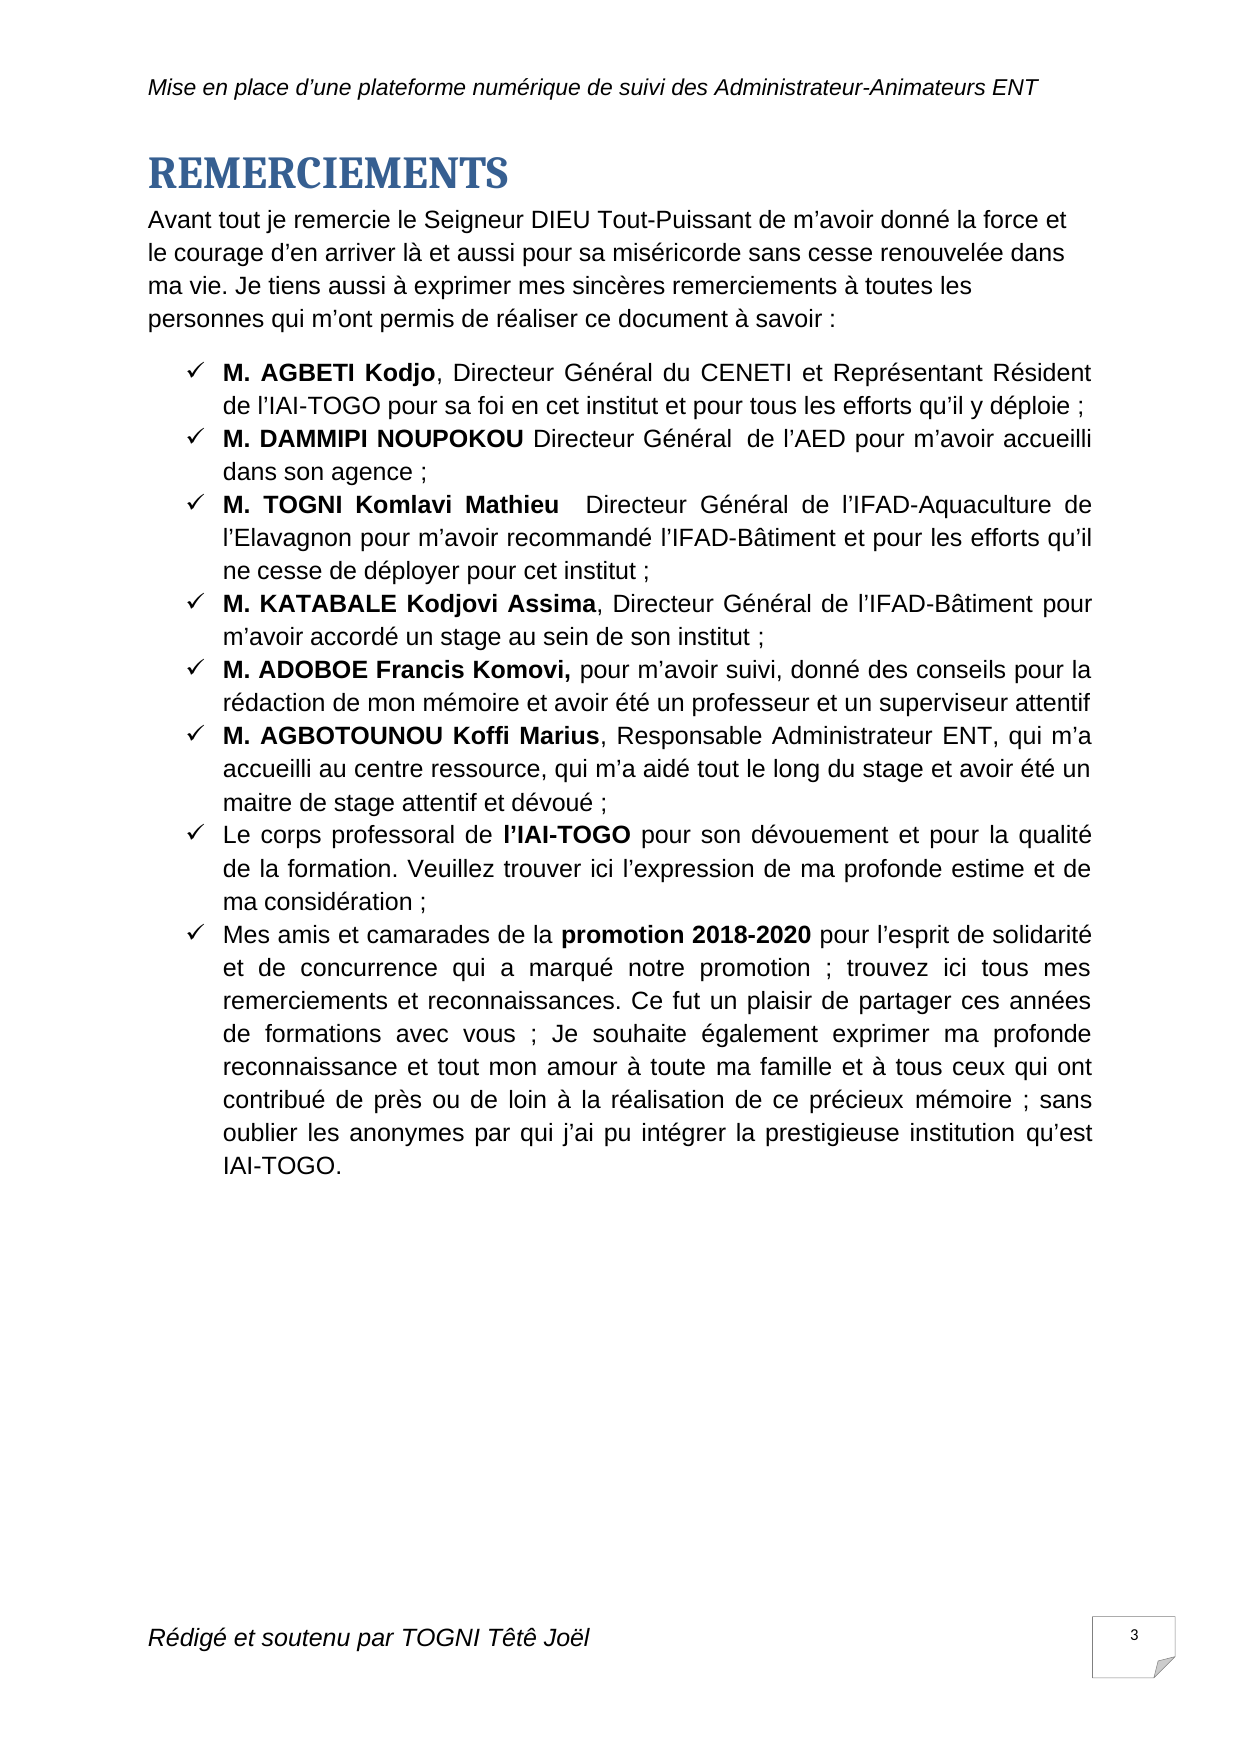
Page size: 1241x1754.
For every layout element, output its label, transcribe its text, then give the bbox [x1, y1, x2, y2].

list M. AGBOTOUNOU Koffi Marius, Responsable Administrateur ENT, qui m’a accueilli au centre ressource, qui m’a aidé tout le long du stage et avoir été un maitre de stage attentif et dévoué ; [185, 721, 1092, 816]
list Mes amis et camarades de la promotion 2018-2020 pour l’esprit de solidarité et de concurrence qui a marqué notre promotion ; trouvez ici tous mes remerciements et reconnaissances. Ce fut un plaisir de partager ces années de formations avec vous ; Je souhaite également exprimer ma profonde reconnaissance et tout mon amour à toute ma famille et à tous ceux qui ont contribué de près ou de loin à la réalisation de ce précieux mémoire ; sans oublier les anonymes par qui j’ai pu intégrer la prestigieuse institution qu’est IAI-TOGO. [185, 920, 1092, 1180]
text REMERCIEMENTS Avant tout je remercie le Seigneur DIEU Tout-Puissant de m’avoir donné la force et le courage d’en arriver là et aussi pour sa miséricorde sans cesse renouvelée dans ma vie. Je tiens aussi à exprimer mes sincères remerciements à toutes les personnes qui m’ont permis de réaliser ce document à savoir : [148, 148, 1092, 332]
list M. DAMMIPI NOUPOKOU Directeur Général de l’AED pour m’avoir accueilli dans son agence ; [185, 424, 1092, 486]
list Le corps professoral de l’IAI-TOGO pour son dévouement et pour la qualité de la formation. Veuillez trouver ici l’expression de ma profonde estime et de ma considération ; [185, 821, 1092, 915]
list M. KATABALE Kodjovi Assima, Directeur Général de l’IFAD-Bâtiment pour m’avoir accordé un stage au sein de son institut ; [185, 589, 1092, 651]
list M. AGBETI Kodjo, Directeur Général du CENETI et Représentant Résident de l’IAI-TOGO pour sa foi en cet institut et pour tous les efforts qu’il y déploie ; [185, 358, 1092, 419]
list M. TOGNI Komlavi Mathieu Directeur Général de l’IFAD-Aquaculture de l’Elavagnon pour m’avoir recommandé l’IFAD-Bâtiment et pour les efforts qu’il ne cesse de déployer pour cet institut ; [185, 490, 1092, 585]
list M. ADOBOE Francis Komovi, pour m’avoir suivi, donné des conseils pour la rédaction de mon mémoire et avoir été un professeur et un superviseur attentif [185, 655, 1092, 717]
